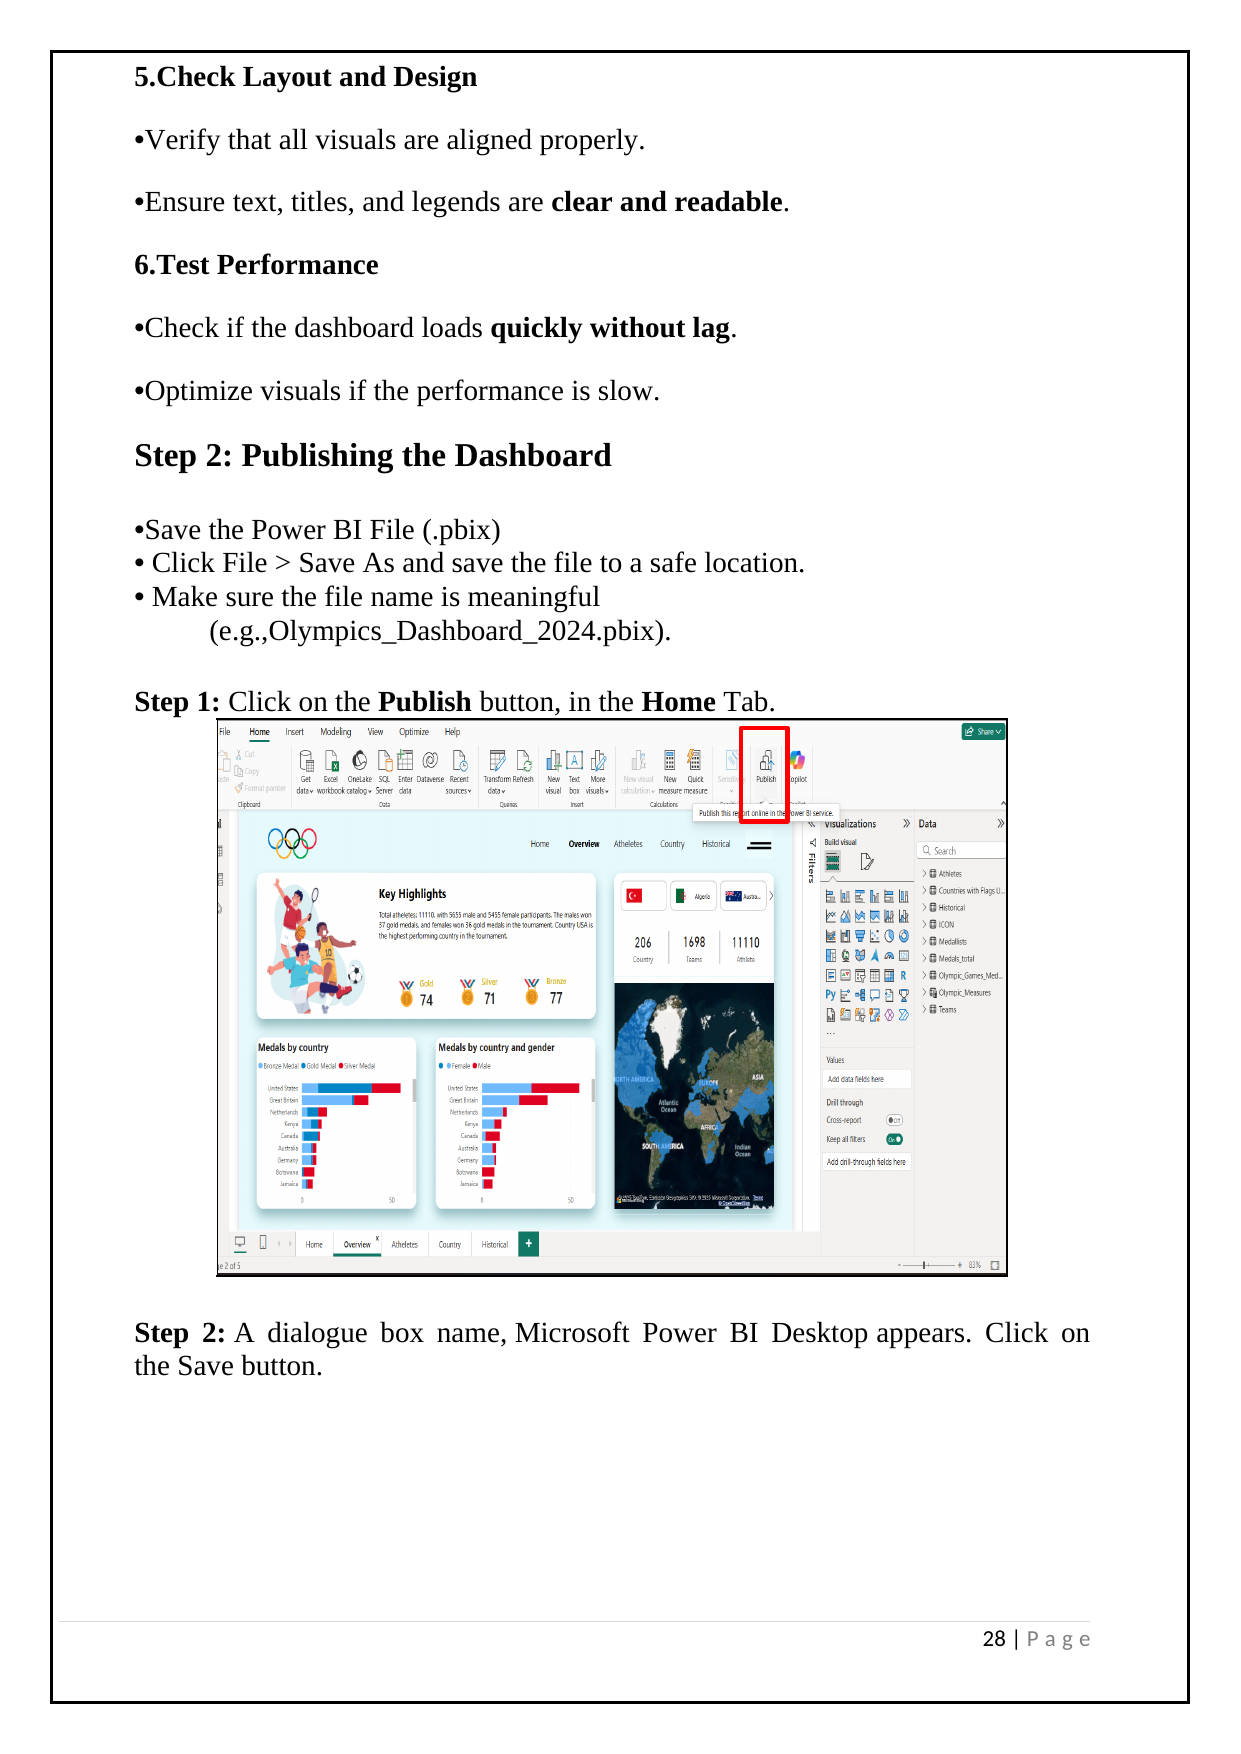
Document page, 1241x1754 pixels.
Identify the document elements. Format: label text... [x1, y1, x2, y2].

text •Save the Power BI File (.pbix) [59, 512, 1090, 546]
list Step 2: A dialogue box name, Microsoft Power BI Desktop appears. Click on the Save button. [134, 1315, 1090, 1382]
list • Make sure the file name is meaningful [134, 579, 1090, 613]
list Step 2: Publishing the Dashboard [134, 435, 1090, 474]
list • Click File > Save As and save the file to a safe location. [134, 546, 1090, 579]
text •Ensure text, titles, and legends are clear and readable. [59, 184, 1090, 218]
text 6.Test Performance [59, 247, 1090, 281]
text •Verify that all visuals are aligned properly. [59, 122, 1090, 155]
text 5.Check Layout and Design [59, 59, 1090, 93]
text •Optimize visuals if the performance is slow. [59, 373, 1090, 406]
list Step 1: Click on the Publish button, in the Home Tab. [134, 684, 1090, 718]
text (e.g.,Olympics_Dashboard_2024.pbix). [134, 613, 1090, 646]
text •Check if the dashboard loads quickly without lag. [59, 310, 1090, 343]
picture [218, 720, 1006, 1275]
